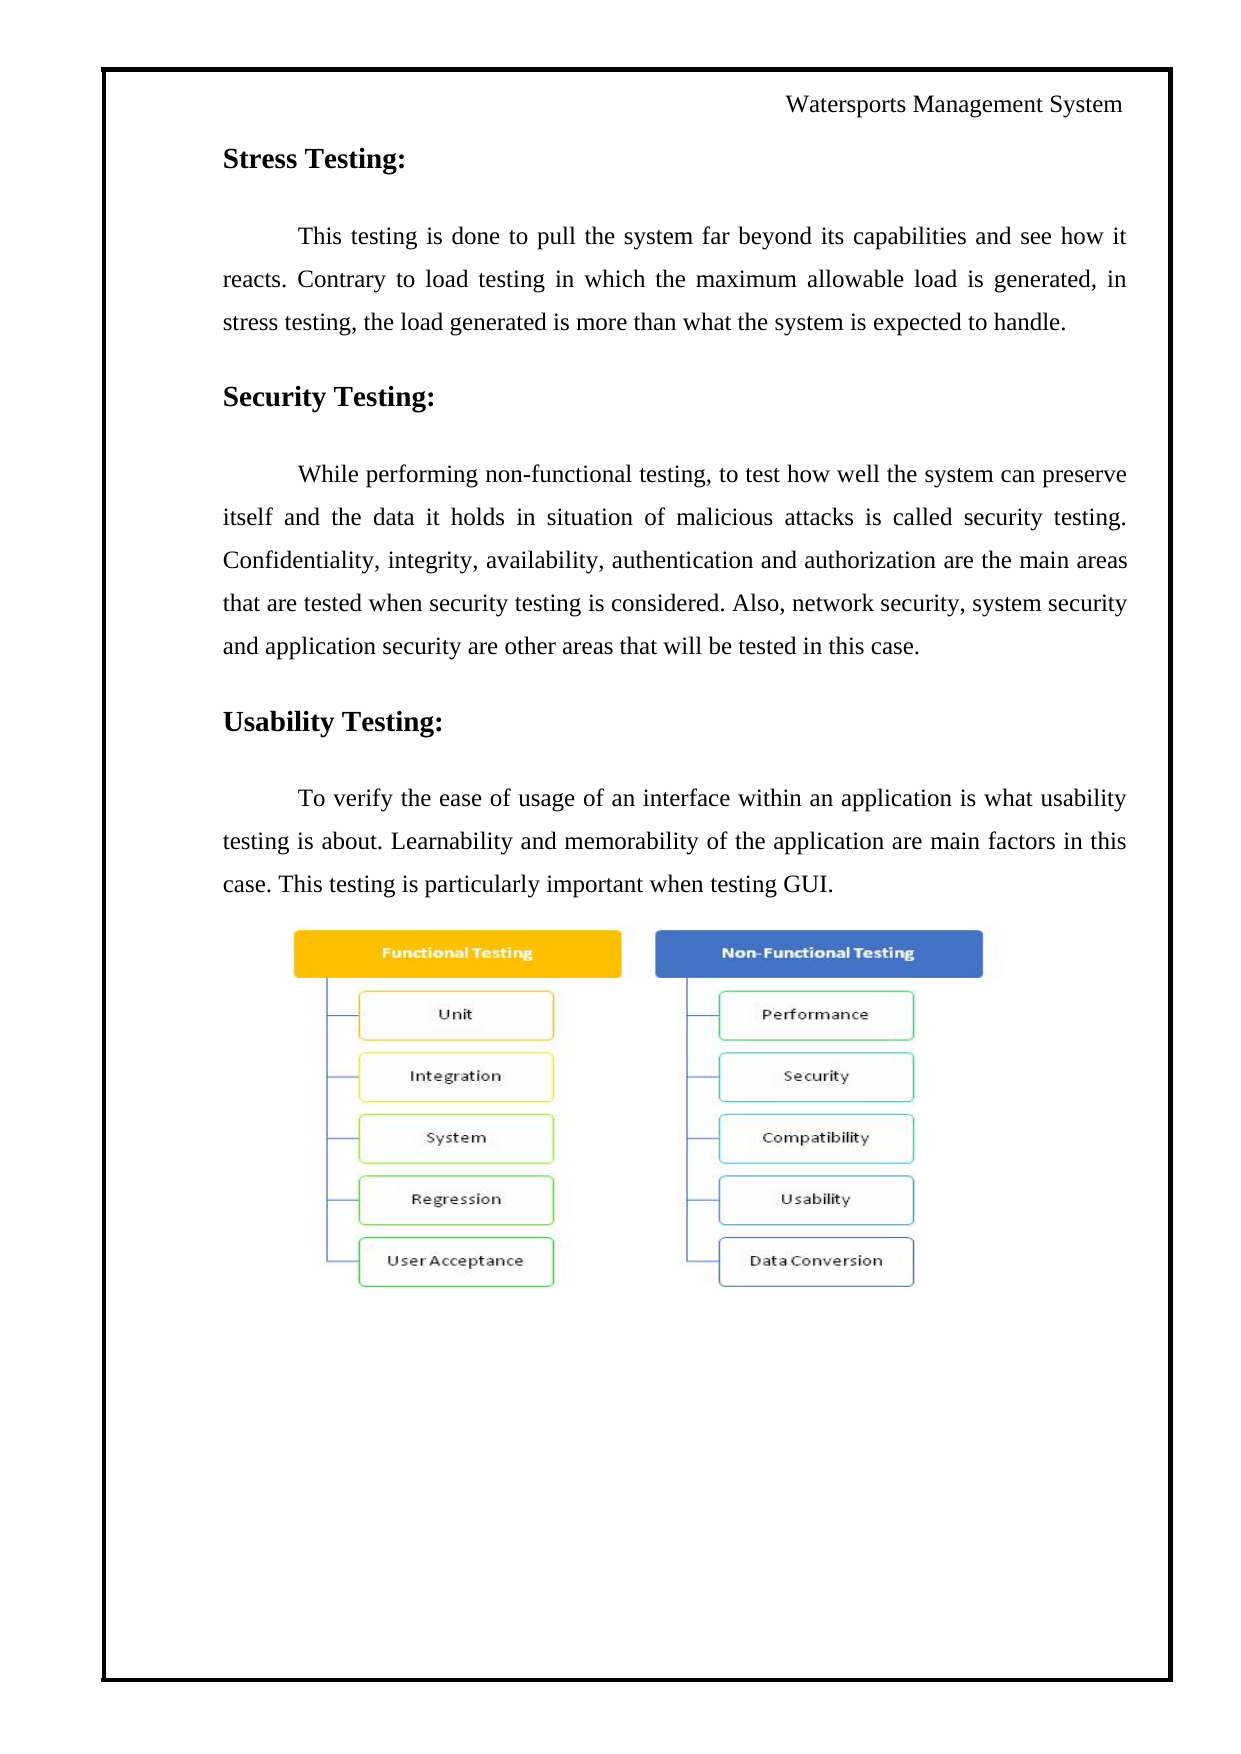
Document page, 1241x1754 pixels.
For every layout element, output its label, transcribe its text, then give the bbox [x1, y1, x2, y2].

text While performing non-functional testing, to test how well the system can preserve itself and the data it holds in situation of malicious attacks is called security testing. Confidentiality, integrity, availability, authentication and authorization are the main areas that are tested when security testing is considered. Also, network security, system security and application security are other areas that will be tested in this case. [223, 459, 1128, 660]
picture [247, 927, 1029, 1289]
subtitle Security Testing: [223, 379, 1128, 413]
subtitle Stress Testing: [223, 141, 1128, 175]
text To verify the ease of usage of an interface within an application is what usability testing is about. Learnability and memorability of the application are main factors in this case. This testing is particularly important when testing GUI. [223, 783, 1128, 898]
text This testing is done to pull the system far beyond its capabilities and see how it reacts. Contrary to load testing in which the maximum allowable load is generated, in stress testing, the load generated is more than what the system is expected to handle. [223, 221, 1128, 336]
subtitle Usability Testing: [223, 704, 1128, 737]
